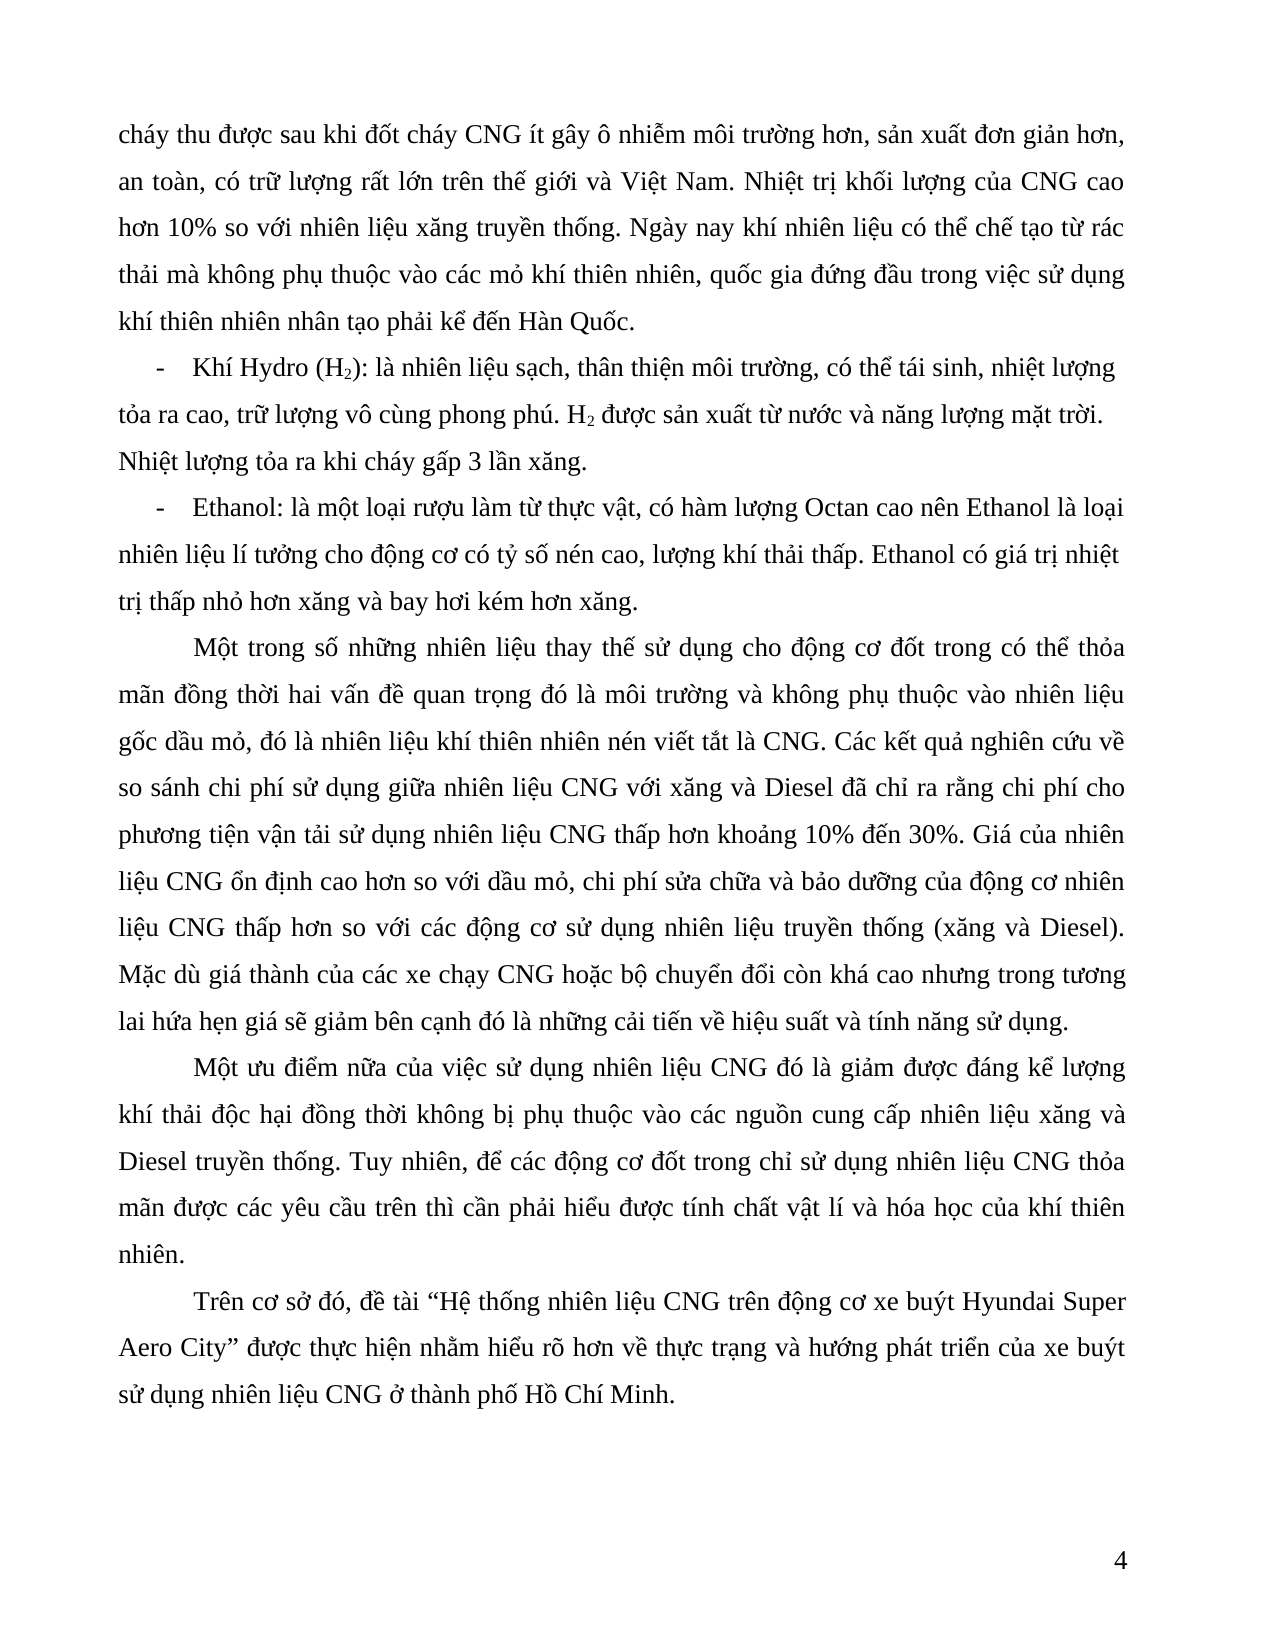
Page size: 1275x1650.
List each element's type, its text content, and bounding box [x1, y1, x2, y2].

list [118, 118, 1127, 336]
text Một trong số những nhiên liệu thay thế sử dụng cho động cơ đốt trong có thể thỏa mãn đồng thời hai vấn đề quan trọng đó là môi trường và không phụ thuộc vào nhiên liệu gốc dầu mỏ, đó là nhiên liệu khí thiên nhiên nén viết tắt là CNG. Các kết quả nghiên cứu về so sánh chi phí sử dụng giữa nhiên liệu CNG với xăng và Diesel đã chỉ ra rằng chi phí cho phương tiện vận tải sử dụng nhiên liệu CNG thấp hơn khoảng 10% đến 30%. Giá của nhiên liệu CNG ổn định cao hơn so với dầu mỏ, chi phí sửa chữa và bảo dưỡng của động cơ nhiên liệu CNG thấp hơn so với các động cơ sử dụng nhiên liệu truyền thống (xăng và Diesel). Mặc dù giá thành của các xe chạy CNG hoặc bộ chuyển đổi còn khá cao nhưng trong tương lai hứa hẹn giá sẽ giảm bên cạnh đó là những cải tiến về hiệu suất và tính năng sử dụng. [118, 631, 1127, 1036]
list Khí Hydro (H2): là nhiên liệu sạch, thân thiện môi trường, có thể tái sinh, nhiệt lượng tỏa ra cao, trữ lượng vô cùng phong phú. H2 được sản xuất từ nước và năng lượng mặt trời. Nhiệt lượng tỏa ra khi cháy gấp 3 lần xăng. [118, 351, 1127, 476]
text Một ưu điểm nữa của việc sử dụng nhiên liệu CNG đó là giảm được đáng kể lượng khí thải độc hại đồng thời không bị phụ thuộc vào các nguồn cung cấp nhiên liệu xăng và Diesel truyền thống. Tuy nhiên, để các động cơ đốt trong chỉ sử dụng nhiên liệu CNG thỏa mãn được các yêu cầu trên thì cần phải hiểu được tính chất vật lí và hóa học của khí thiên nhiên. [118, 1051, 1127, 1269]
text Trên cơ sở đó, đề tài “Hệ thống nhiên liệu CNG trên động cơ xe buýt Hyundai Super Aero City” được thực hiện nhằm hiểu rõ hơn về thực trạng và hướng phát triển của xe buýt sử dụng nhiên liệu CNG ở thành phố Hồ Chí Minh. [118, 1285, 1127, 1409]
list Ethanol: là một loại rượu làm từ thực vật, có hàm lượng Octan cao nên Ethanol là loại nhiên liệu lí tưởng cho động cơ có tỷ số nén cao, lượng khí thải thấp. Ethanol có giá trị nhiệt trị thấp nhỏ hơn xăng và bay hơi kém hơn xăng. [118, 491, 1127, 616]
